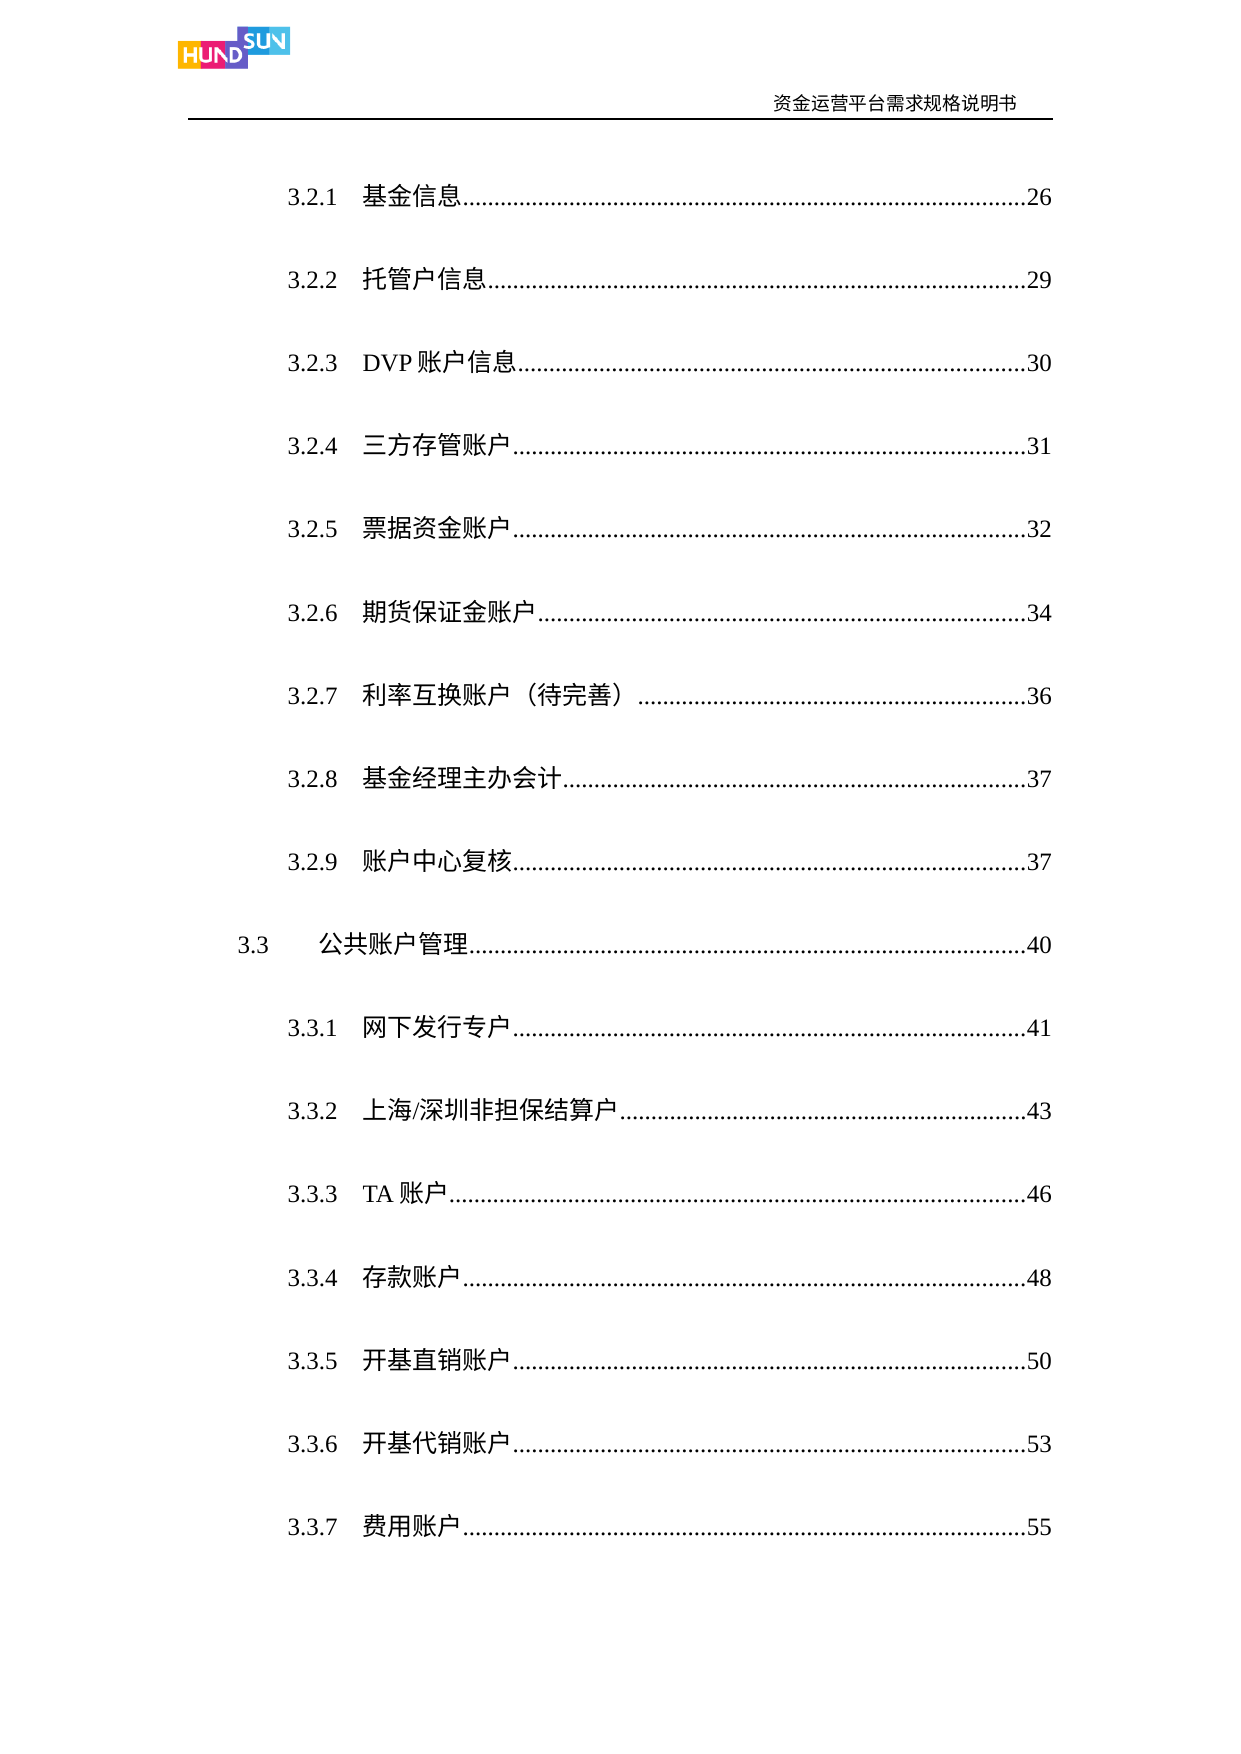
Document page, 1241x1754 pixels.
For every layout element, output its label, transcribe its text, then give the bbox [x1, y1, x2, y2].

text 3.2.4 三方存管账户 31 [287, 411, 1053, 476]
text 3.2.8 基金经理主办会计 37 [287, 744, 1053, 809]
text 3.2.1 基金信息 26 [287, 162, 1053, 227]
text 3.2.7 利率互换账户（待完善） 36 [287, 661, 1053, 726]
text 3.3.7 费用账户 55 [287, 1492, 1053, 1557]
text 3.3.6 开基代销账户 53 [287, 1409, 1053, 1474]
text 3.2.5 票据资金账户 32 [287, 494, 1053, 559]
text 3.3.1 网下发行专户 41 [287, 993, 1053, 1058]
text 3.2.3 DVP账户信息 30 [287, 328, 1053, 393]
text 3.3.4 存款账户 48 [287, 1243, 1053, 1308]
picture [177, 26, 291, 69]
text 3.3.5 开基直销账户 50 [287, 1326, 1053, 1391]
text 3.2.2 托管户信息 29 [287, 245, 1053, 310]
text 3.3.3 TA账户 46 [287, 1159, 1053, 1224]
text 3.2.6 期货保证金账户 34 [287, 578, 1053, 643]
text 3.3 公共账户管理 40 [237, 910, 1053, 975]
text 3.2.9 账户中心复核 37 [287, 827, 1053, 892]
text 3.3.2 上海/深圳非担保结算户 43 [287, 1076, 1053, 1141]
